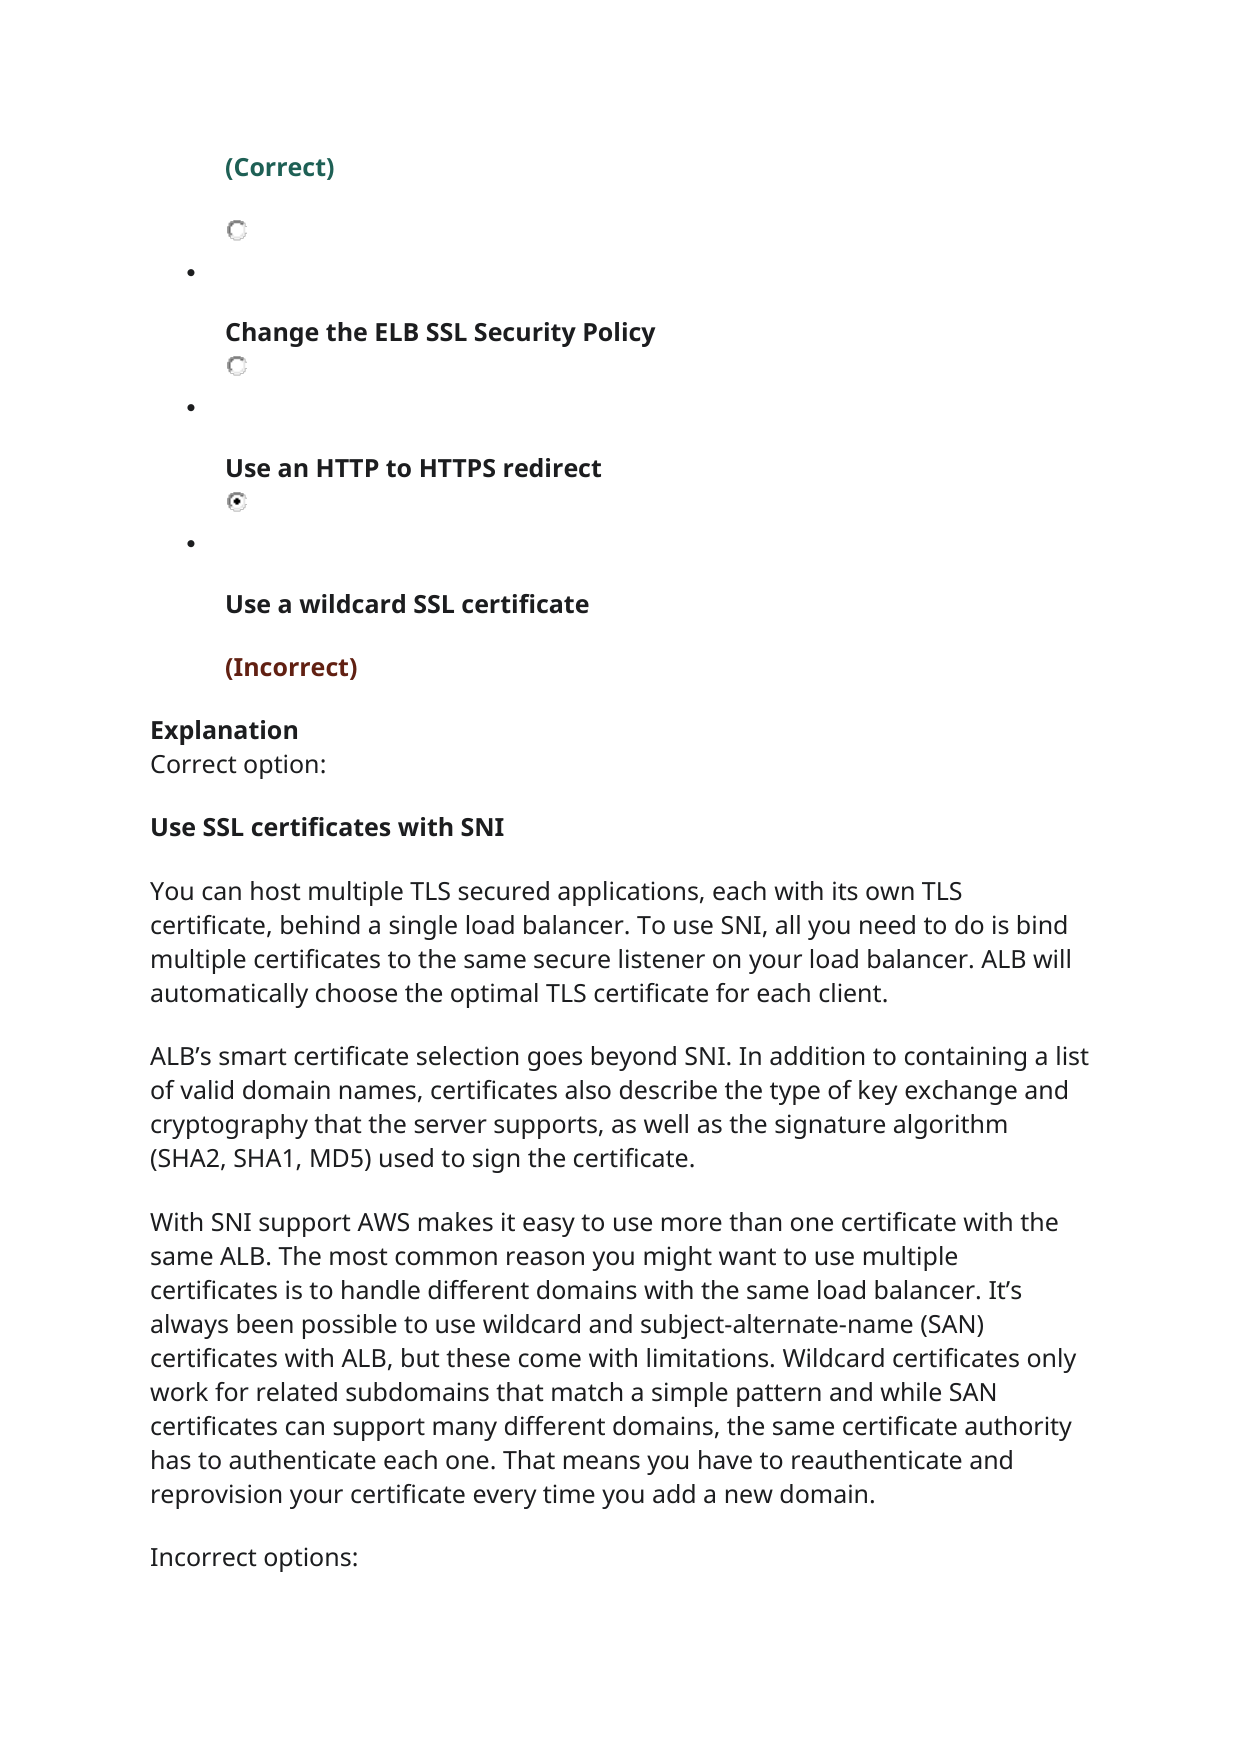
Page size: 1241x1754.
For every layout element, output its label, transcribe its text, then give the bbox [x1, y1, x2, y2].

text (Correct) [225, 150, 1090, 184]
text Explanation [150, 713, 1090, 747]
text Change the ELB SSL Security Policy [225, 315, 1090, 349]
text ALB’s smart certificate selection goes beyond SNI. In addition to containing a list of valid domain names, certificates also describe the type of key exchange and cryptography that the server supports, as well as the signature algorithm (SHA2, SHA1, MD5) used to sign the certificate. [150, 1039, 1090, 1175]
text With SNI support AWS makes it easy to use more than one certificate with the same ALB. The most common reason you might want to use multiple certificates is to handle different domains with the same load balancer. It’s always been possible to use wildcard and subject-alternate-name (SAN) certificates with ALB, but these come with limitations. Wildcard certificates only work for related subdomains that match a simple pattern and while SAN certificates can support many different domains, the same certificate authority has to authenticate each one. That means you have to reauthenticate and reprovision your certificate every time you add a new domain. [150, 1204, 1090, 1511]
text Use SSL certificates with SNI [150, 810, 1090, 844]
text (Incorrect) [225, 649, 1090, 684]
text You can host multiple TLS secured applications, each with its own TLS certificate, behind a single load balancer. To use SNI, all you need to do is bind multiple certificates to the same secure listener on your load balancer. ALB will automatically choose the optimal TLS certificate for each client. [150, 873, 1090, 1009]
text Incorrect options: [150, 1540, 1090, 1574]
text Correct option: [150, 747, 1090, 781]
text Use a wildcard SSL certificate [225, 586, 1090, 620]
text Use an HTTP to HTTPS redirect [225, 451, 1090, 485]
